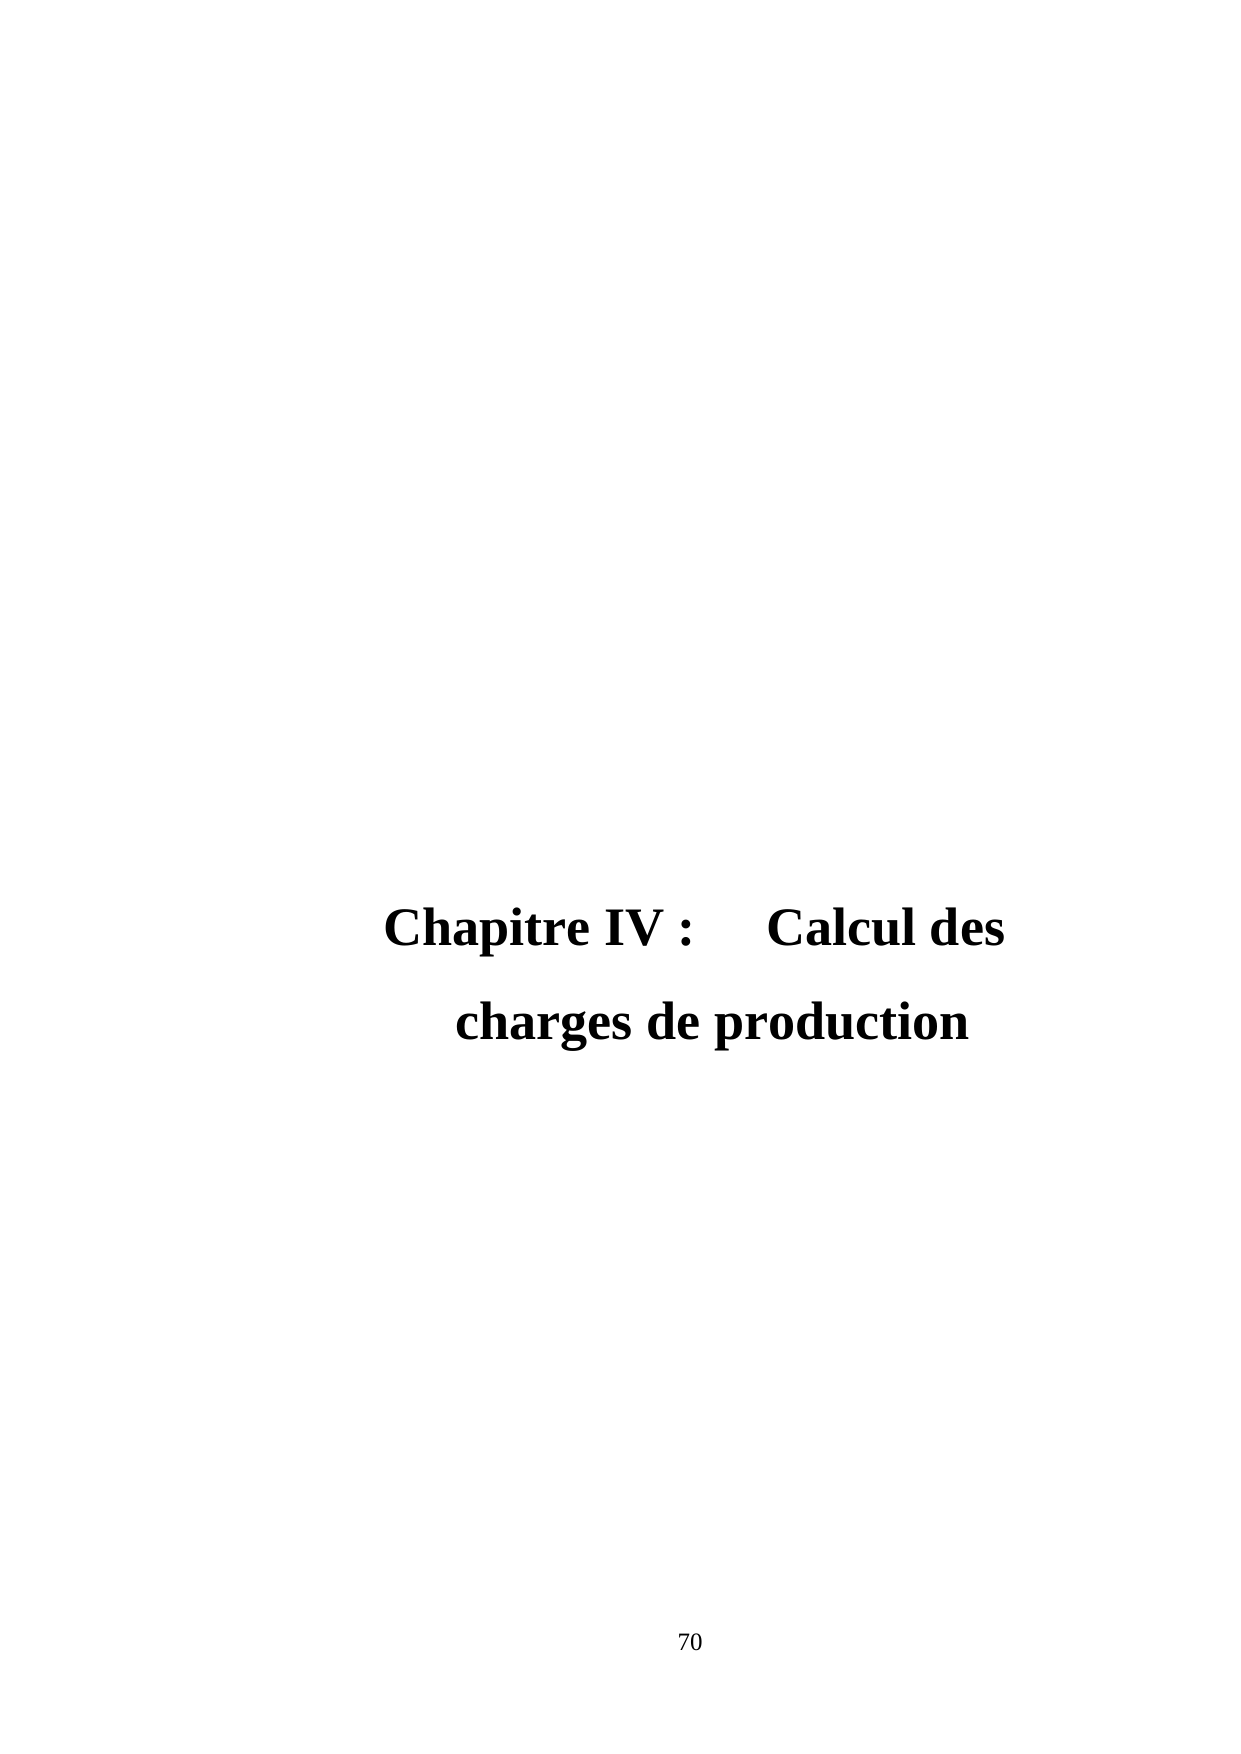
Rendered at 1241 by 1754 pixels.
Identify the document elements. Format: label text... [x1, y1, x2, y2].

text Calcul des charges de production [295, 895, 1093, 1051]
